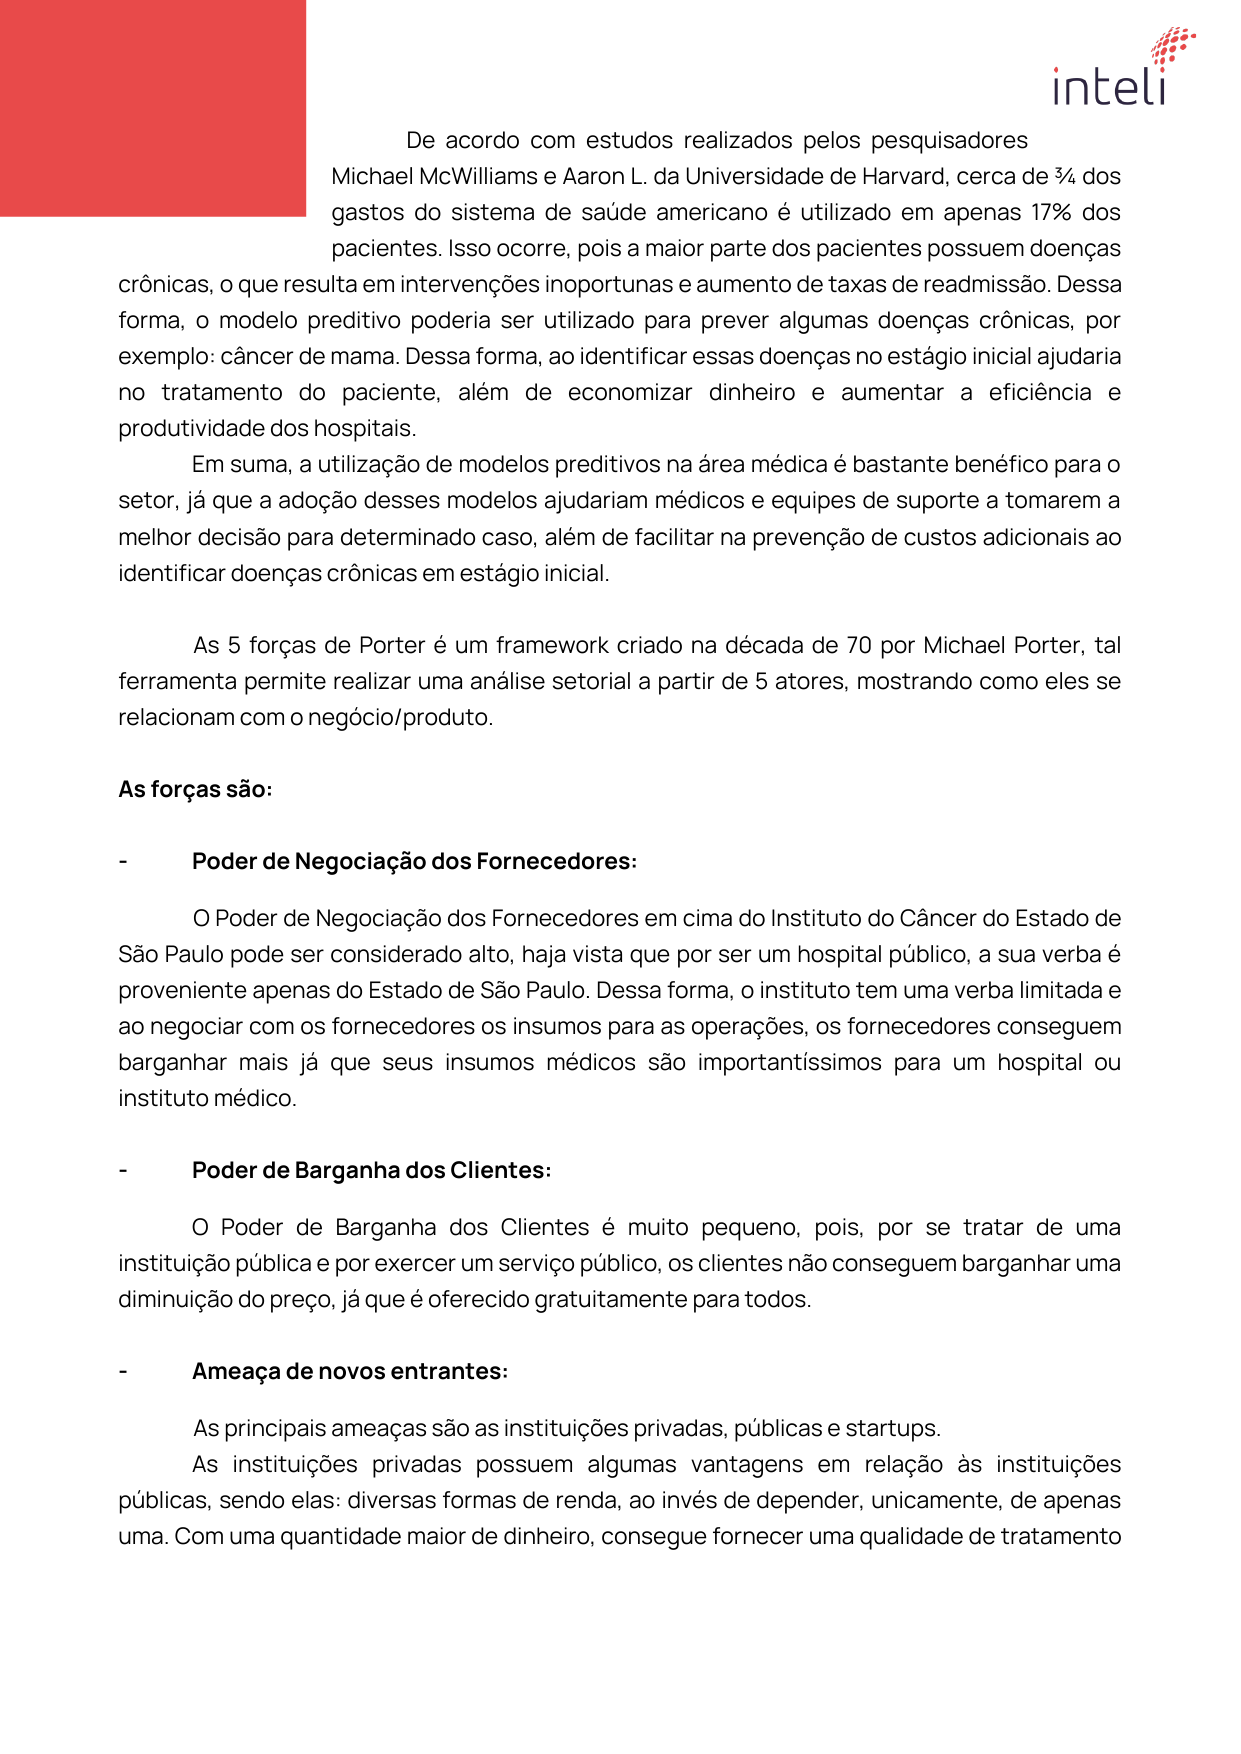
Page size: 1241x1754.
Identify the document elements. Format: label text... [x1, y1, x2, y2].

list Poder de Barganha dos Clientes: [118, 1154, 1123, 1185]
text As principais ameaças são as instituições privadas, públicas e startups. [118, 1412, 1123, 1443]
list Ameaça de novos entrantes: [118, 1355, 1123, 1386]
text O Poder de Negociação dos Fornecedores em cima do Instituto do Câncer do Estado de São Paulo pode ser considerado alto, haja vista que por ser um hospital público, a sua verba é proveniente apenas do Estado de São Paulo. Dessa forma, o instituto tem uma verba limitada e ao negociar com os fornecedores os insumos para as operações, os fornecedores conseguem barganhar mais já que seus insumos médicos são importantíssimos para um hospital ou instituto médico. [118, 902, 1123, 1113]
text As 5 forças de Porter é um framework criado na década de 70 por Michael Porter, tal ferramenta permite realizar uma análise setorial a partir de 5 atores, mostrando como eles se relacionam com o negócio/produto. [118, 628, 1123, 732]
picture [1054, 27, 1197, 105]
list Poder de Negociação dos Fornecedores: [118, 845, 1123, 876]
text De acordo com estudos realizados pelos pesquisadores Michael McWilliams e Aaron L. da Universidade de Harvard, cerca de ¾ dos gastos do sistema de saúde americano é utilizado em apenas 17% dos pacientes. Isso ocorre, pois a maior parte dos pacientes possuem doenças crônicas, o que resulta em intervenções inoportunas e aumento de taxas de readmissão. Dessa forma, o modelo preditivo poderia ser utilizado para prever algumas doenças crônicas, por exemplo: câncer de mama. Dessa forma, ao identificar essas doenças no estágio inicial ajudaria no tratamento do paciente, além de economizar dinheiro e aumentar a eficiência e produtividade dos hospitais. [118, 124, 1123, 444]
text As forças são: [118, 773, 1123, 804]
text O Poder de Barganha dos Clientes é muito pequeno, pois, por se tratar de uma instituição pública e por exercer um serviço público, os clientes não conseguem barganhar uma diminuição do preço, já que é oferecido gratuitamente para todos. [118, 1211, 1123, 1314]
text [118, 1448, 1123, 1551]
picture [0, 0, 307, 217]
text Em suma, a utilização de modelos preditivos na área médica é bastante benéfico para o setor, já que a adoção desses modelos ajudariam médicos e equipes de suporte a tomarem a melhor decisão para determinado caso, além de facilitar na prevenção de custos adicionais ao identificar doenças crônicas em estágio inicial. [118, 448, 1123, 588]
